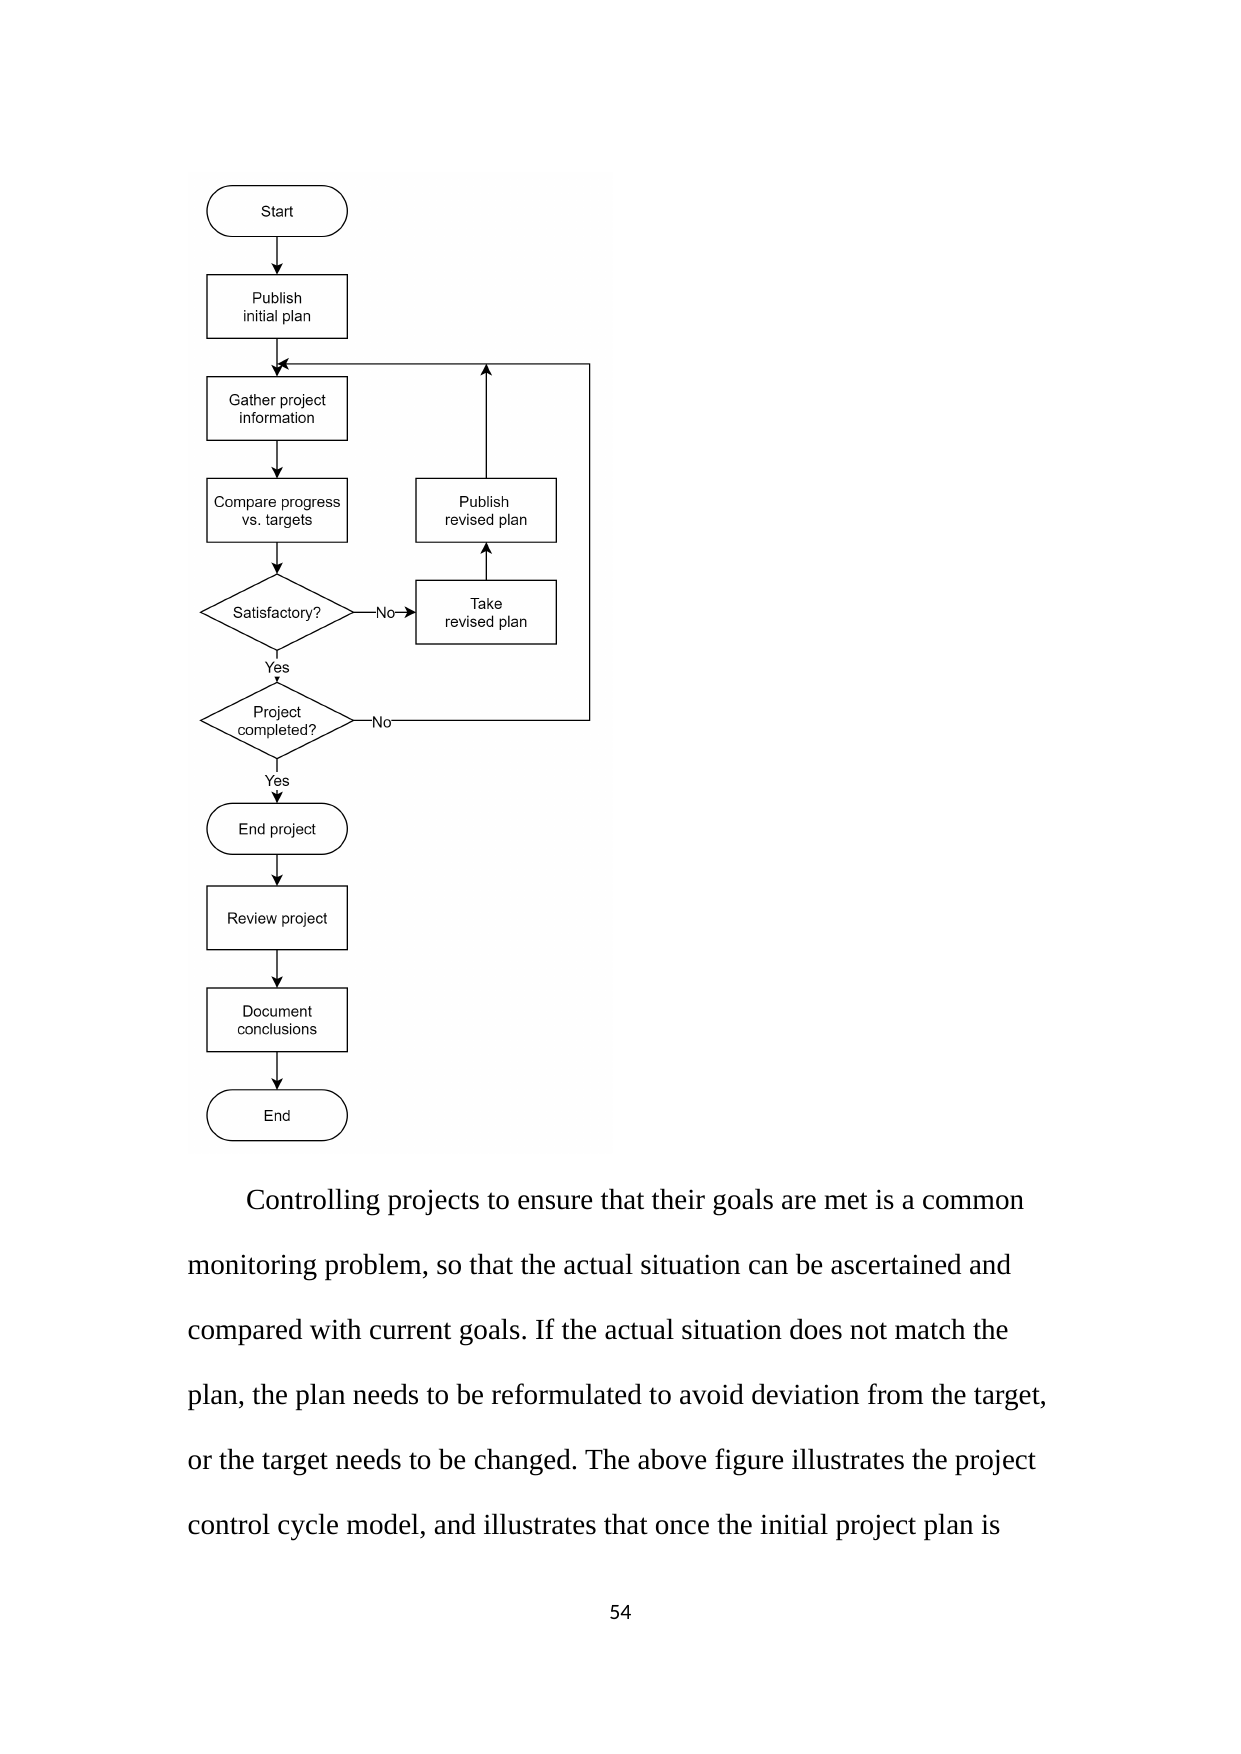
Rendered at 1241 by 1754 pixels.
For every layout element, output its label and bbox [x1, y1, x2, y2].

text [187, 1167, 1053, 1557]
picture [187, 172, 613, 1154]
